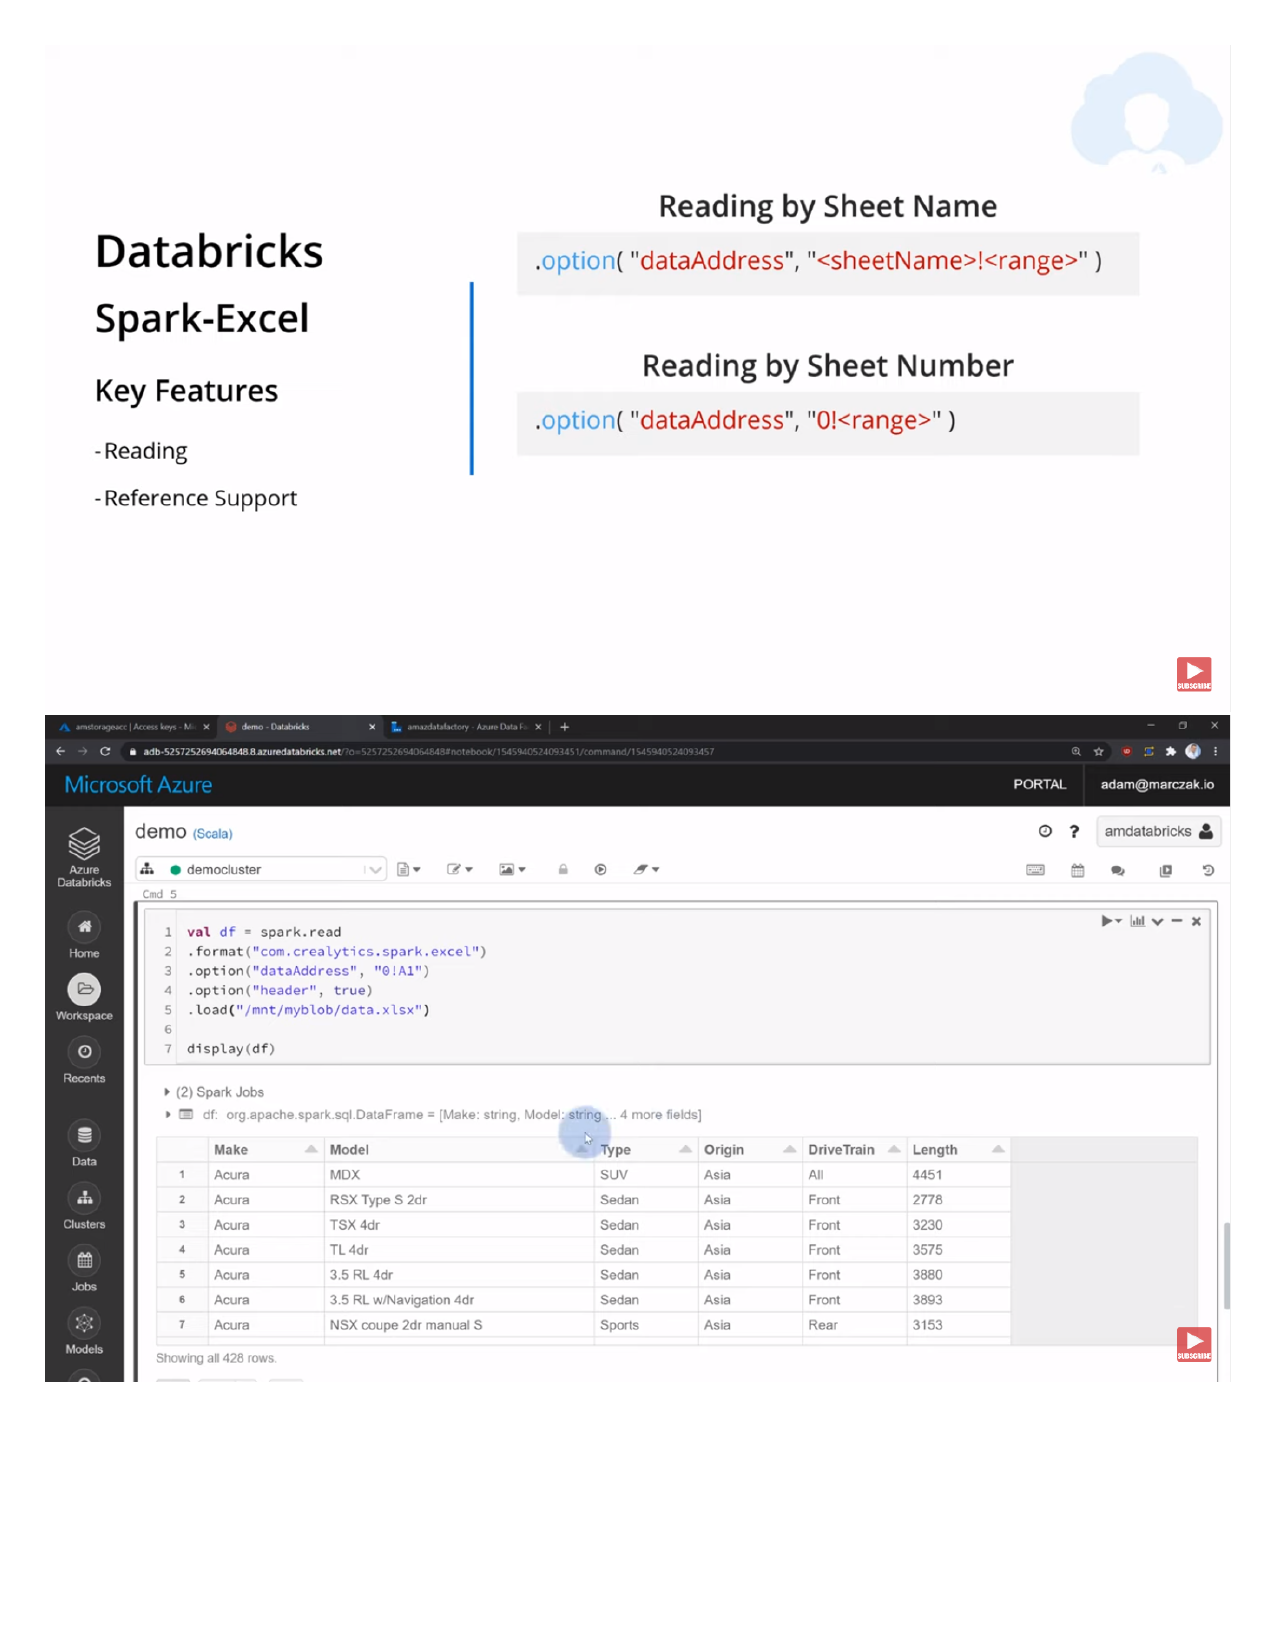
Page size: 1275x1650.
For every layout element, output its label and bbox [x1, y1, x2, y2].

picture [45, 45, 1230, 712]
picture [45, 715, 1230, 1382]
